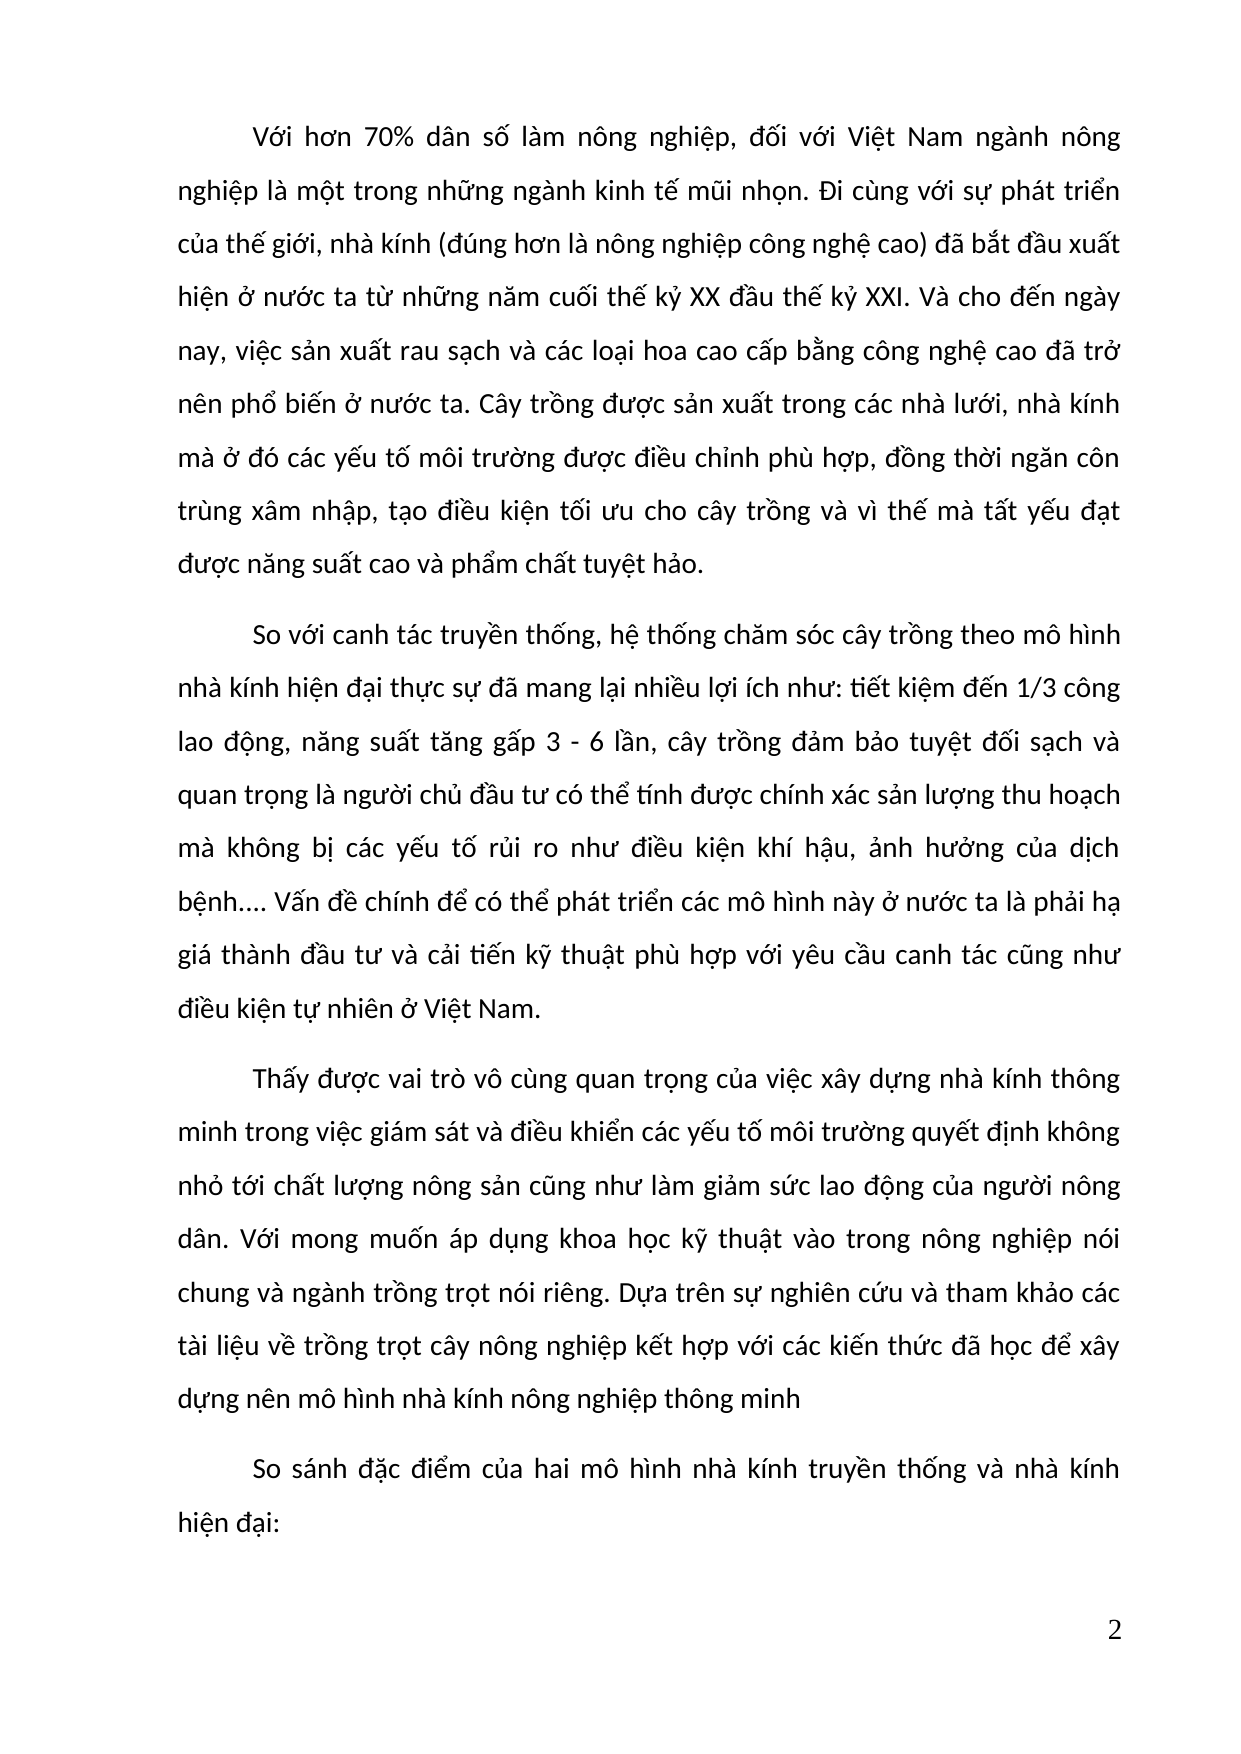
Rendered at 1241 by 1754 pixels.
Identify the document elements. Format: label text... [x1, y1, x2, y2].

text So với canh tác truyền thống, hệ thống chăm sóc cây trồng theo mô hình nhà kính hiện đại thực sự đã mang lại nhiều lợi ích như: tiết kiệm đến 1/3 công lao động, năng suất tăng gấp 3 - 6 lần, cây trồng đảm bảo tuyệt đối sạch và quan trọng là người chủ đầu tư có thể tính được chính xác sản lượng thu hoạch mà không bị các yếu tố rủi ro như điều kiện khí hậu, ảnh hưởng của dịch bệnh.... Vấn đề chính để có thể phát triển các mô hình này ở nước ta là phải hạ giá thành đầu tư và cải tiến kỹ thuật phù hợp với yêu cầu canh tác cũng như điều kiện tự nhiên ở Việt Nam. [177, 616, 1122, 1025]
text So sánh đặc điểm của hai mô hình nhà kính truyền thống và nhà kính hiện đại: [177, 1451, 1122, 1540]
text Thấy được vai trò vô cùng quan trọng của việc xây dựng nhà kính thông minh trong việc giám sát và điều khiển các yếu tố môi trường quyết định không nhỏ tới chất lượng nông sản cũng như làm giảm sức lao động của người nông dân. Với mong muốn áp dụng khoa học kỹ thuật vào trong nông nghiệp nói chung và ngành trồng trọt nói riêng. Dựa trên sự nghiên cứu và tham khảo các tài liệu về trồng trọt cây nông nghiệp kết hợp với các kiến thức đã học để xây dựng nên mô hình nhà kính nông nghiệp thông minh [177, 1060, 1122, 1416]
text Với hơn 70% dân số làm nông nghiệp, đối với Việt Nam ngành nông nghiệp là một trong những ngành kinh tế mũi nhọn. Đi cùng với sự phát triển của thế giới, nhà kính (đúng hơn là nông nghiệp công nghệ cao) đã bắt đầu xuất hiện ở nước ta từ những năm cuối thế kỷ XX đầu thế kỷ XXI. Và cho đến ngày nay, việc sản xuất rau sạch và các loại hoa cao cấp bằng công nghệ cao đã trở nên phổ biến ở nước ta. Cây trồng được sản xuất trong các nhà lưới, nhà kính mà ở đó các yếu tố môi trường được điều chỉnh phù hợp, đồng thời ngăn côn trùng xâm nhập, tạo điều kiện tối ưu cho cây trồng và vì thế mà tất yếu đạt được năng suất cao và phẩm chất tuyệt hảo. [177, 118, 1122, 581]
